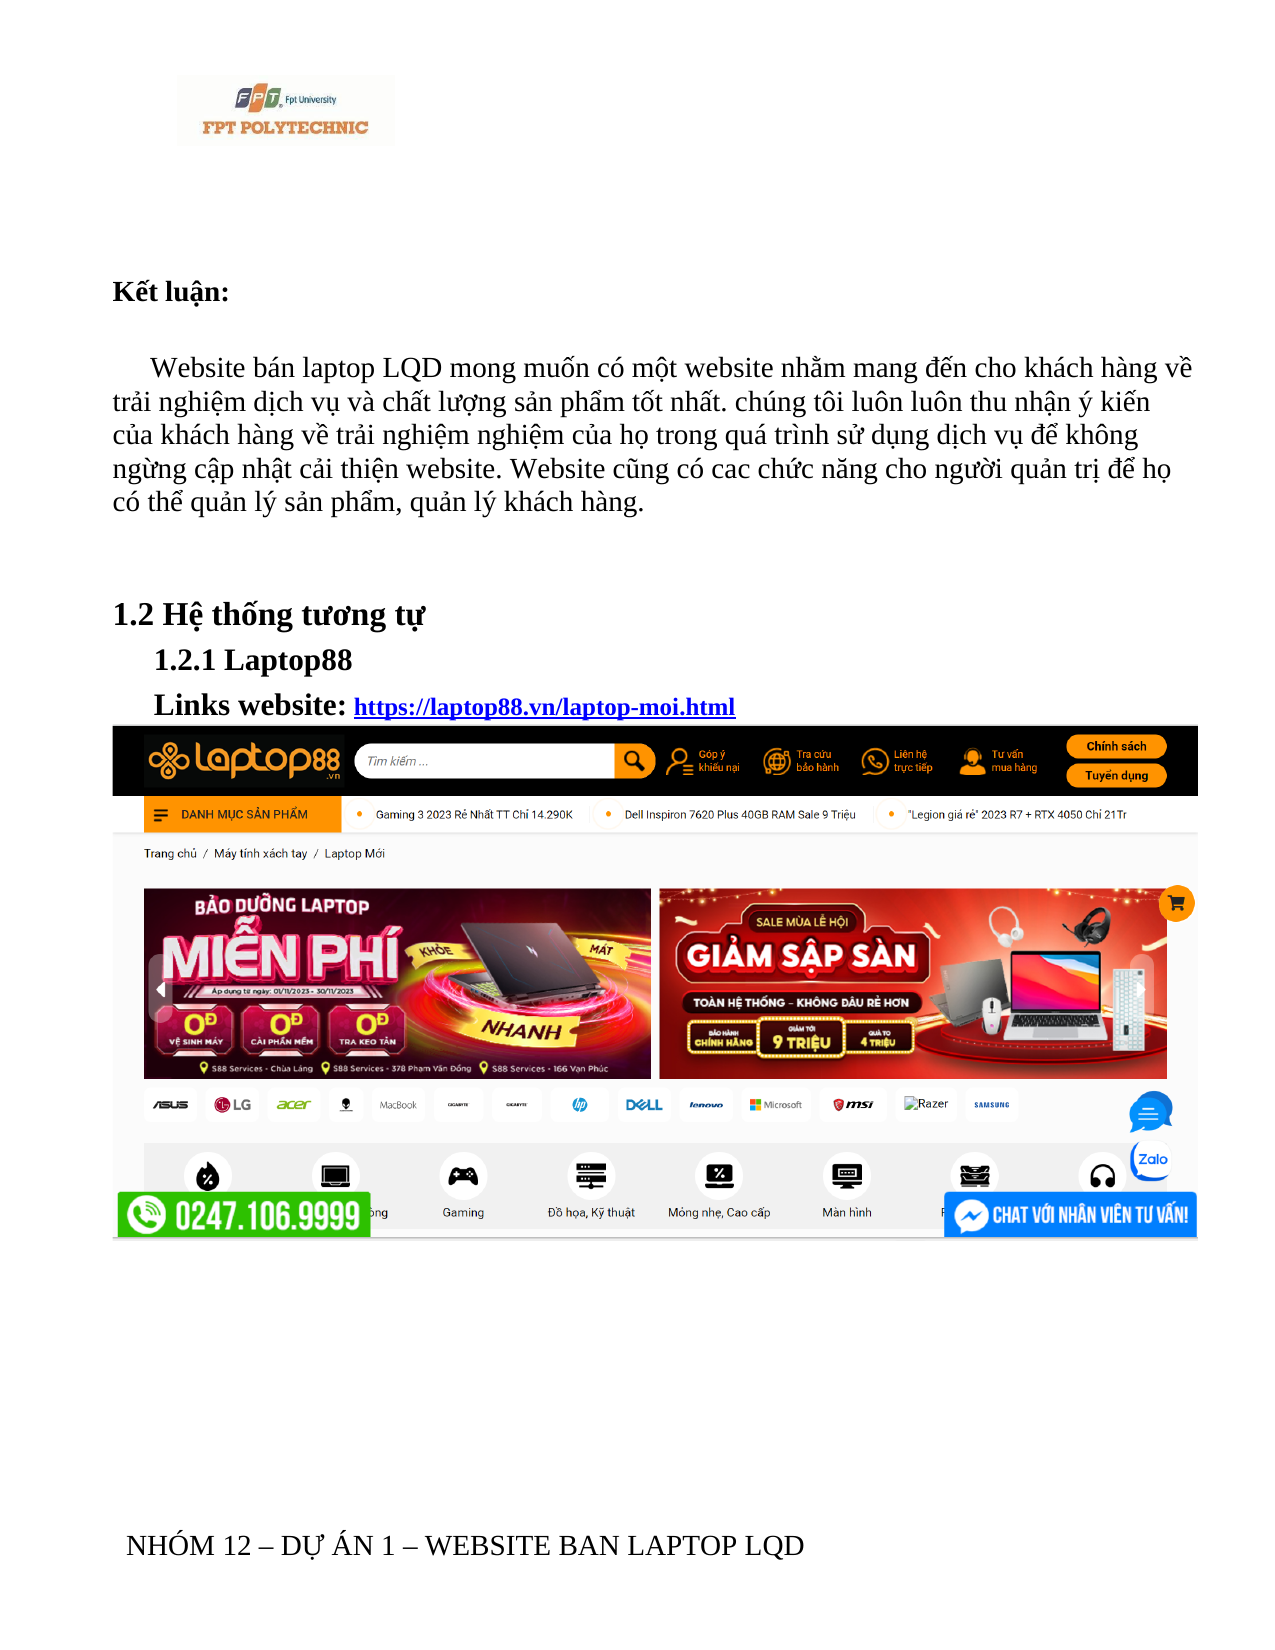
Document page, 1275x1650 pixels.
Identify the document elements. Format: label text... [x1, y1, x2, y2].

text Website bán laptop LQD mong muốn có một website nhằm mang đến cho khách hàng về trải nghiệm dịch vụ và chất lượng sản phẩm tốt nhất. chúng tôi luôn luôn thu nhận ý kiến của khách hàng về trải nghiệm nghiệm của họ trong quá trình sử dụng dịch vụ để không ngừng cập nhật cải thiện website. Website cũng có cac chức năng cho người quản trị để họ có thể quản lý sản phẩm, quản lý khách hàng. [112, 350, 1198, 518]
subtitle 1.2 Hệ thống tương tự [112, 594, 1198, 632]
subtitle Links website: https://laptop88.vn/laptop-moi.html [154, 686, 1198, 722]
picture [177, 75, 395, 146]
picture [112, 722, 1198, 1241]
subtitle 1.2.1 Laptop88 [154, 641, 1198, 677]
subtitle Kết luận: [112, 274, 1198, 308]
